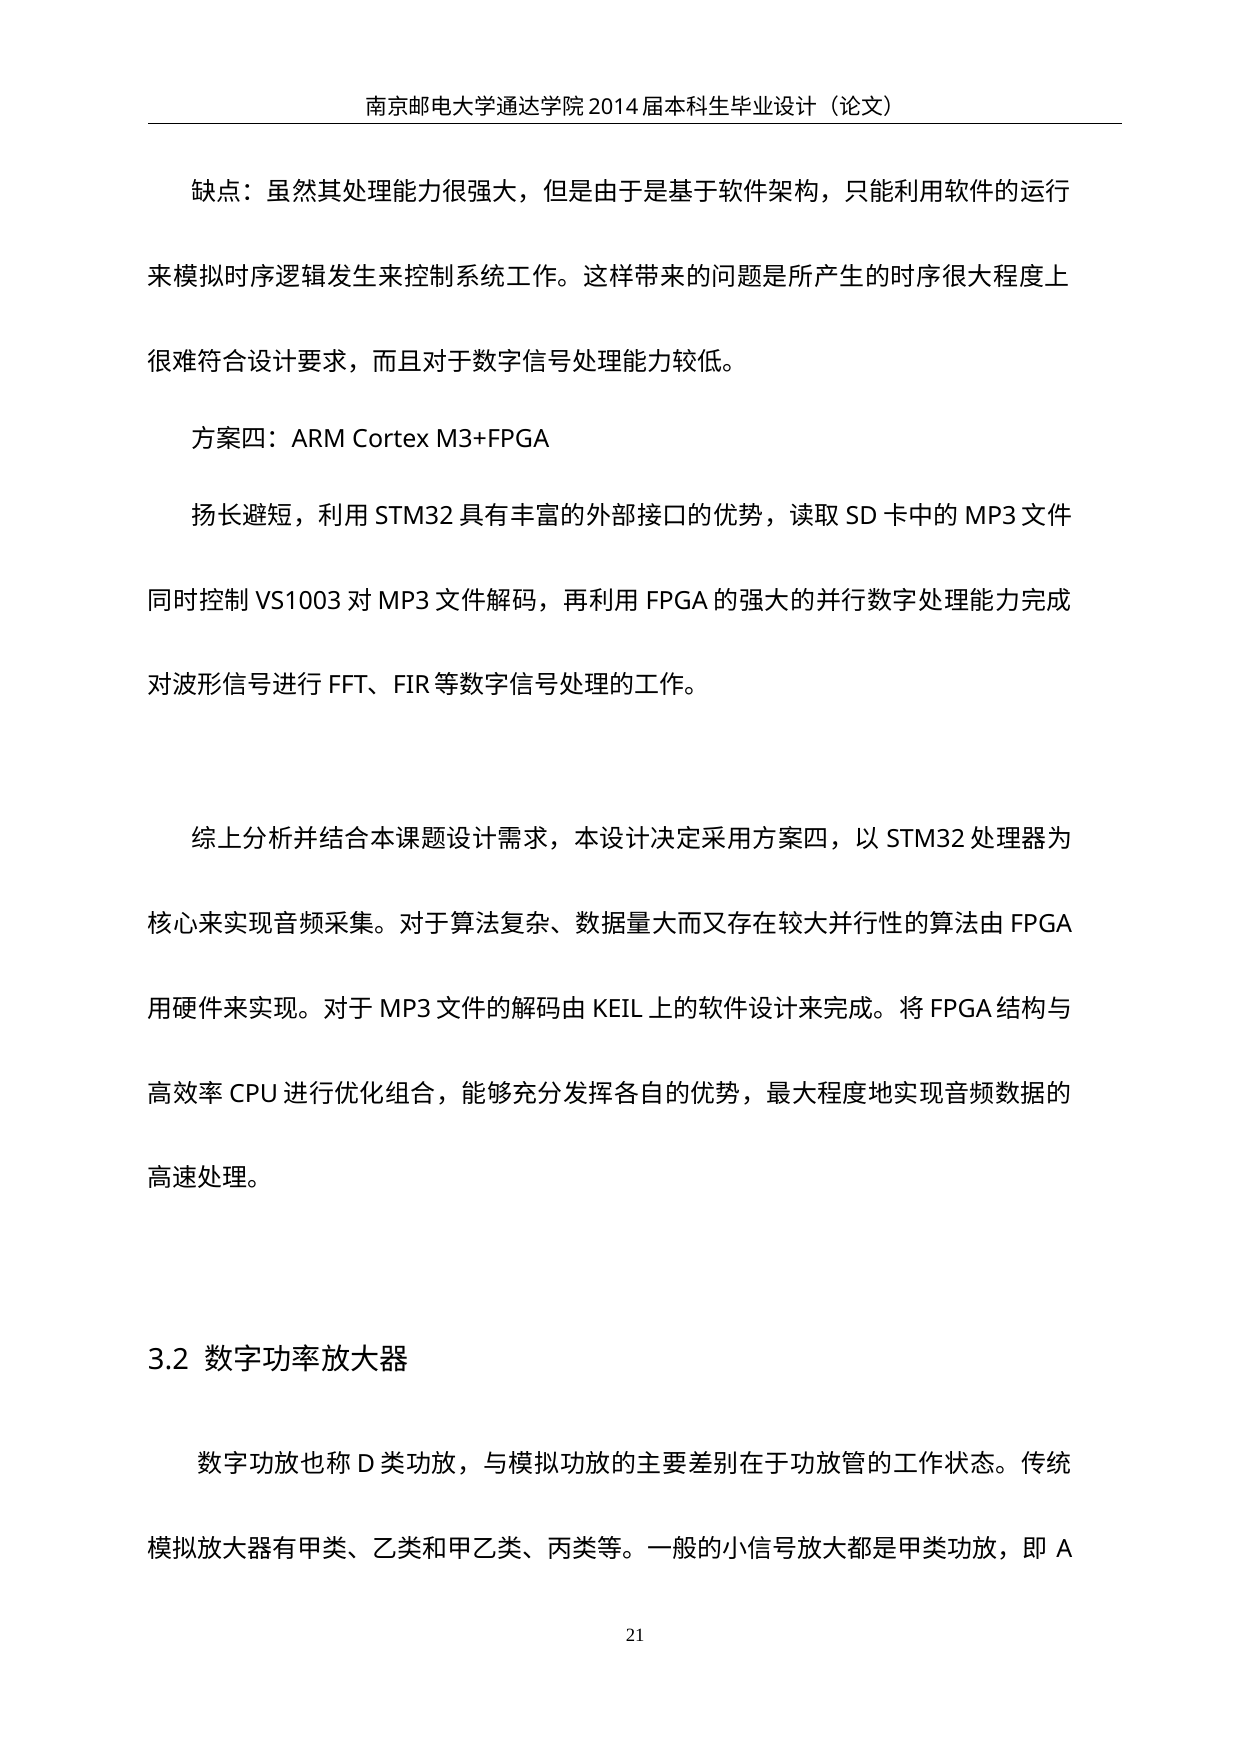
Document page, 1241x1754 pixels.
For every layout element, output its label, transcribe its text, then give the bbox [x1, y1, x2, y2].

text 缺点：虽然其处理能力很强大，但是由于是基于软件架构，只能利用软件的运行来模拟时序逻辑发生来控制系统工作。这样带来的问题是所产生的时序很大程度上很难符合设计要求，而且对于数字信号处理能力较低。 [148, 156, 1072, 393]
text 方案四：ARM Cortex M3+FPGA [148, 402, 1072, 470]
text 扬长避短，利用STM32具有丰富的外部接口的优势，读取SD卡中的MP3文件同时控制VS1003对MP3文件解码，再利用FPGA的强大的并行数字处理能力完成对波形信号进行FFT、FIR等数字信号处理的工作。 [148, 479, 1072, 717]
subtitle 3.2 数字功率放大器 [148, 1322, 1072, 1390]
text 综上分析并结合本课题设计需求，本设计决定采用方案四，以STM32处理器为核心来实现音频采集。对于算法复杂、数据量大而又存在较大并行性的算法由FPGA用硬件来实现。对于MP3文件的解码由KEIL上的软件设计来完成。将FPGA结构与高效率CPU进行优化组合，能够充分发挥各自的优势，最大程度地实现音频数据的高速处理。 [148, 802, 1072, 1210]
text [148, 1428, 1072, 1581]
